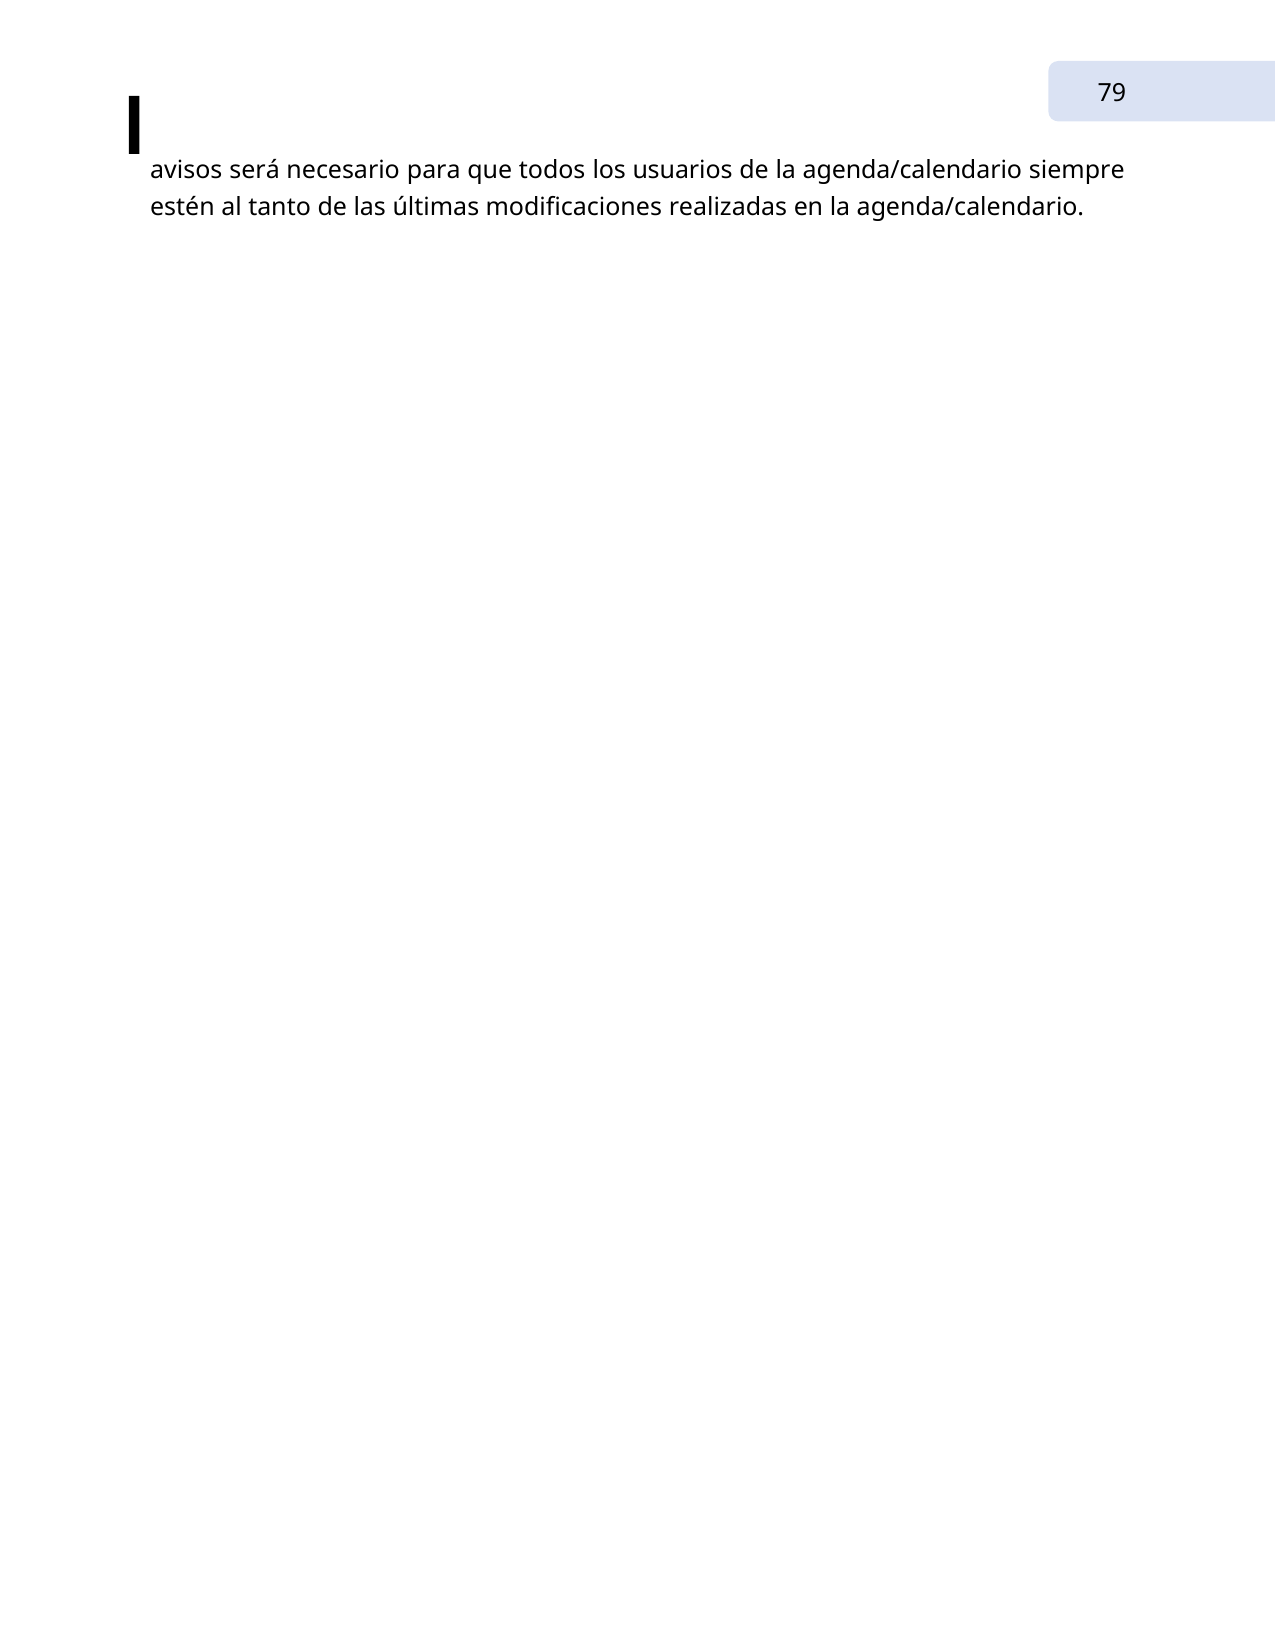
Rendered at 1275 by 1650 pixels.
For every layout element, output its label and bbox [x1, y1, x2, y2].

text [150, 152, 1125, 223]
